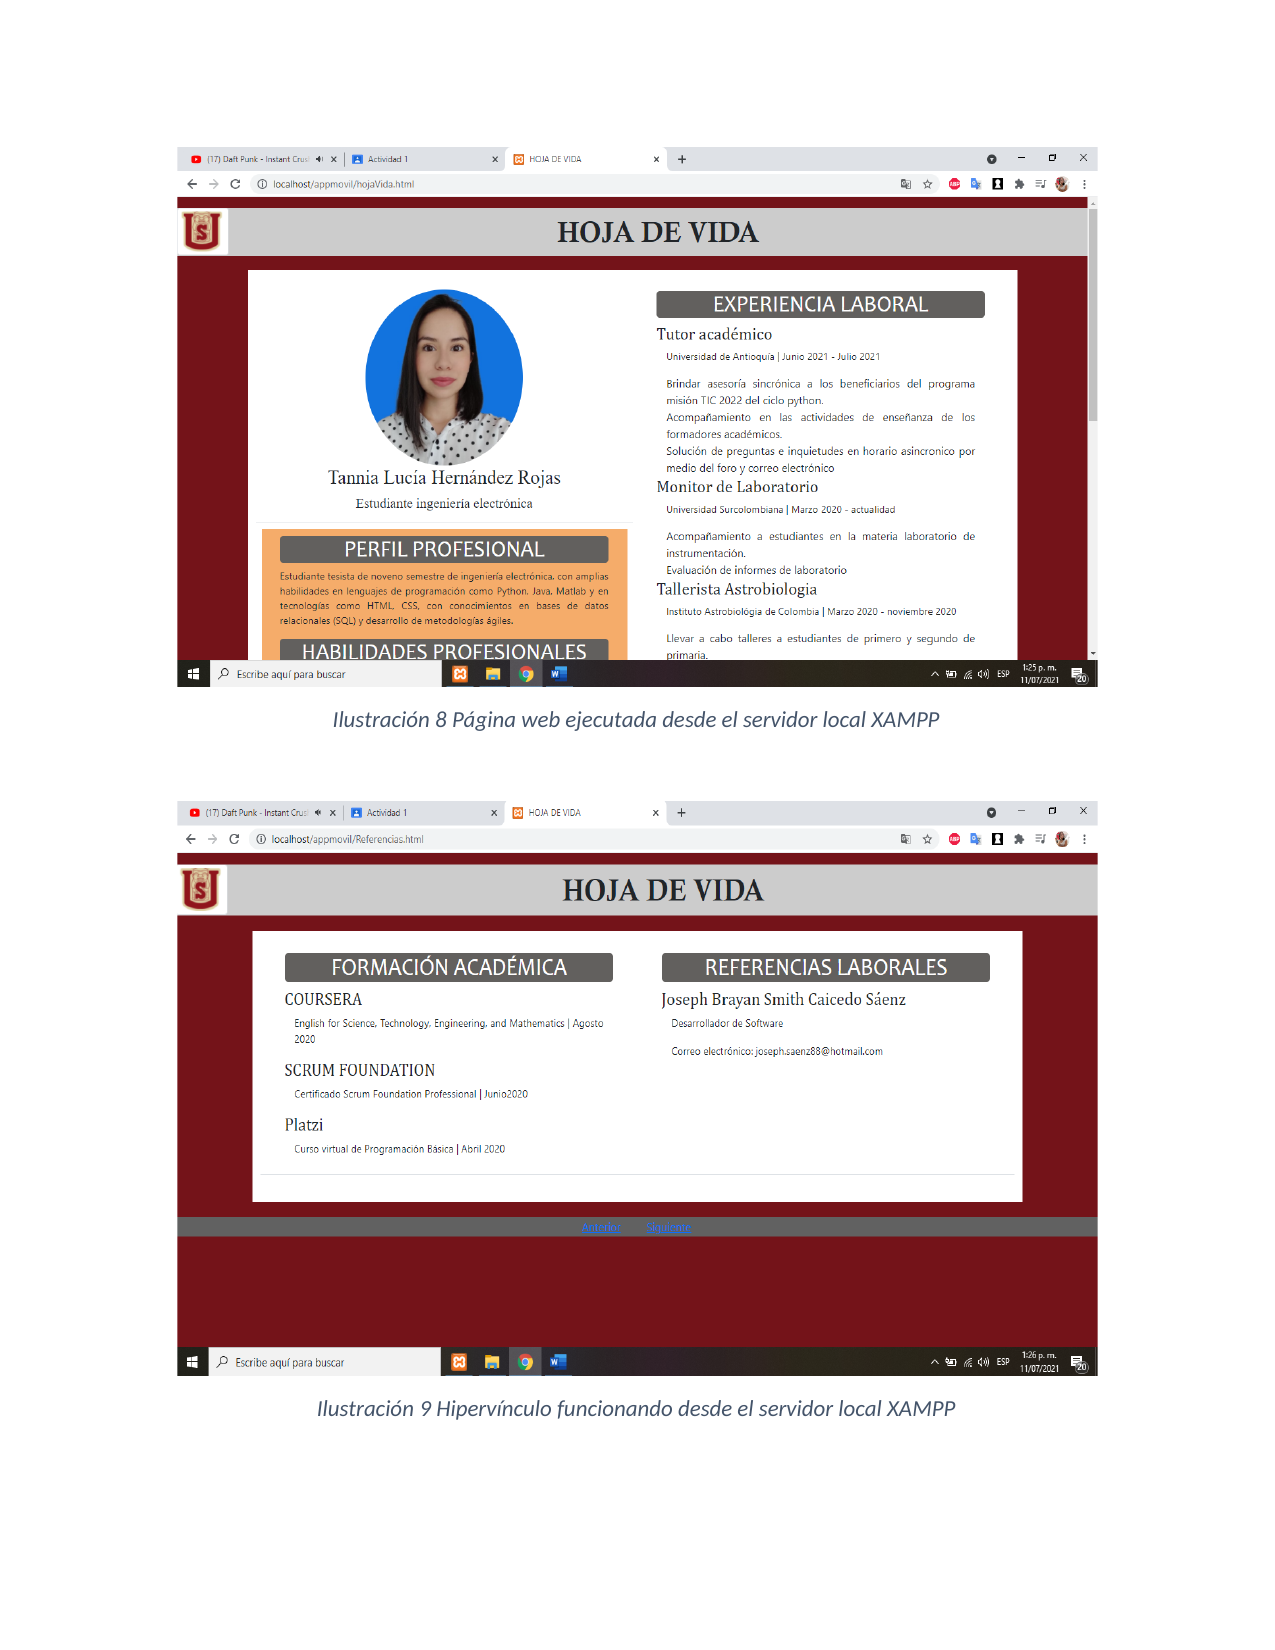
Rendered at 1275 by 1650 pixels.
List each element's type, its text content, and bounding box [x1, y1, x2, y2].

text Ilustración 9 Hipervínculo funcionando desde el servidor local XAMPP [177, 1394, 1098, 1422]
text Ilustración 8 Página web ejecutada desde el servidor local XAMPP [177, 706, 1098, 733]
picture [177, 147, 1098, 687]
picture [177, 801, 1098, 1376]
